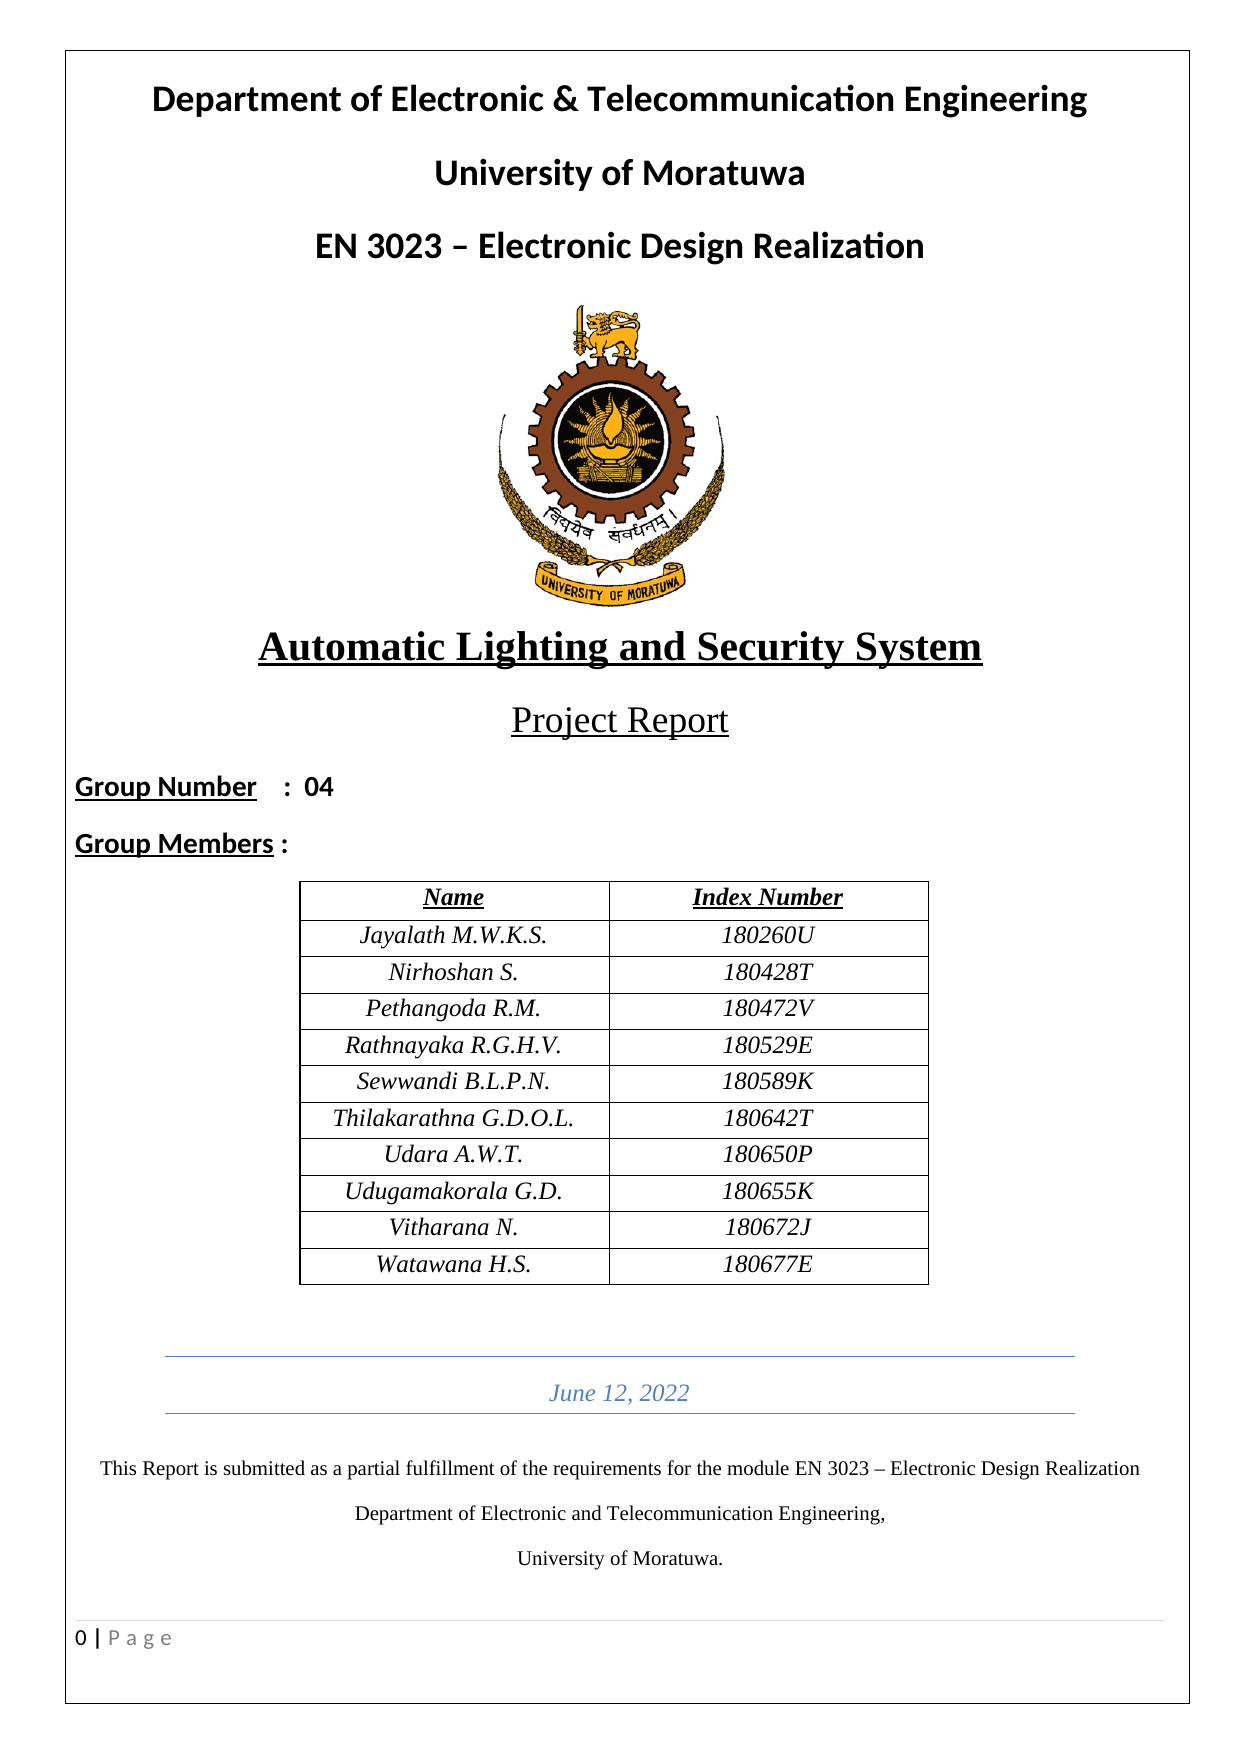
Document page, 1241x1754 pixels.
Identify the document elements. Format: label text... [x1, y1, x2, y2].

table_cell Udugamakorala G.D. [301, 1176, 609, 1211]
text June 12, 2022 [165, 1357, 1075, 1413]
table_cell Rathnayaka R.G.H.V. [301, 1030, 609, 1065]
text Department of Electronic and Telecommunication Engineering, [75, 1501, 1165, 1525]
table_cell Udara A.W.T. [301, 1139, 609, 1175]
text This Report is submitted as a partial fulfillment of the requirements for the module EN 3023 – Electronic Design Realization [75, 1456, 1165, 1480]
table_cell 180472V [610, 994, 928, 1029]
table_cell Pethangoda R.M. [301, 994, 609, 1029]
text Group Members : [75, 825, 1165, 860]
table_cell 180589K [610, 1066, 928, 1102]
table_cell 180428T [610, 957, 928, 992]
text Department of Electronic & Telecommunication Engineering [75, 75, 1165, 121]
table_cell 180650P [610, 1139, 928, 1175]
picture [458, 296, 763, 620]
table_cell Nirhoshan S. [301, 957, 609, 992]
table_cell Thilakarathna G.D.O.L. [301, 1103, 609, 1138]
table_cell Sewwandi B.L.P.N. [301, 1066, 609, 1102]
table_cell Jayalath M.W.K.S. [301, 921, 609, 956]
text Project Report [75, 698, 1165, 741]
table_cell 180655K [610, 1176, 928, 1211]
table_cell 180677E [610, 1249, 928, 1284]
table_cell 180642T [610, 1103, 928, 1138]
table_cell 180260U [610, 921, 928, 956]
table_cell 180529E [610, 1030, 928, 1065]
text Automatic Lighting and Security System [75, 622, 1165, 670]
text University of Moratuwa. [75, 1546, 1165, 1570]
table_cell 180672J [610, 1212, 928, 1248]
table_cell Vitharana N. [301, 1212, 609, 1248]
text Group Number : 04 [75, 768, 1165, 804]
table_header Name [301, 882, 609, 919]
table_header Index Number [610, 882, 928, 919]
table_cell Watawana H.S. [301, 1249, 609, 1284]
text University of Moratuwa [75, 148, 1165, 194]
text EN 3023 – Electronic Design Realization [75, 222, 1165, 268]
